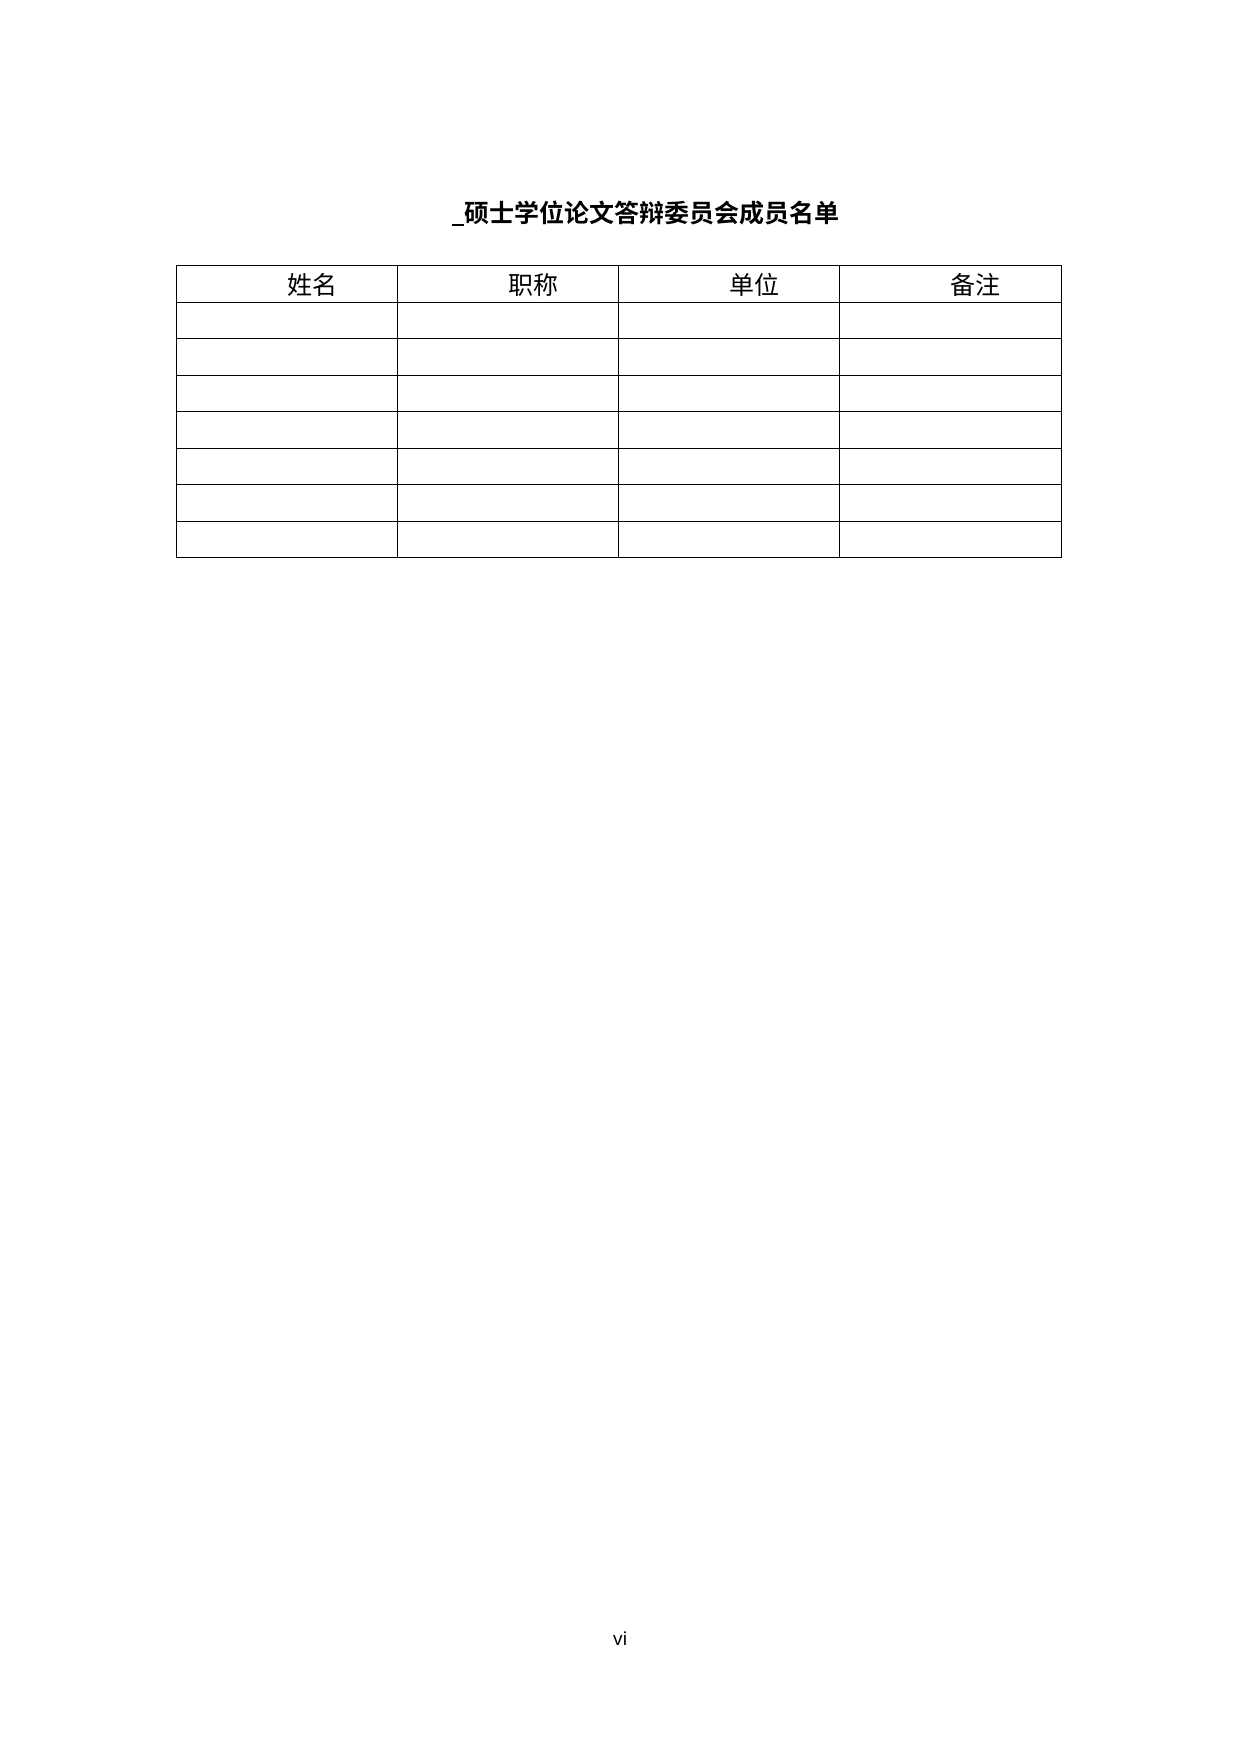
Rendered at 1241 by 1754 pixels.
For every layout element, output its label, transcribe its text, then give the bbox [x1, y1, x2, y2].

table_cell [177, 522, 397, 557]
table_cell [840, 303, 1061, 338]
table_cell [840, 522, 1061, 557]
table_cell [177, 303, 397, 338]
table_header 单位 [619, 266, 839, 302]
table_header 备注 [840, 266, 1061, 302]
table_cell [840, 485, 1061, 521]
table_header 职称 [398, 266, 618, 302]
table_cell [177, 449, 397, 484]
table_cell [619, 339, 839, 375]
table_cell [840, 449, 1061, 484]
table_cell [840, 376, 1061, 411]
table_cell [398, 339, 618, 375]
table_cell [619, 485, 839, 521]
table_cell [840, 339, 1061, 375]
table_cell [619, 412, 839, 448]
table_cell [398, 412, 618, 448]
table_cell [619, 522, 839, 557]
table_cell [840, 412, 1061, 448]
table_header 姓名 [177, 266, 397, 302]
table_cell [398, 376, 618, 411]
table_cell [619, 449, 839, 484]
table_cell [177, 376, 397, 411]
table_cell [398, 522, 618, 557]
table_cell [619, 376, 839, 411]
table_cell [398, 303, 618, 338]
text 硕士学位论文答辩委员会成员名单 [187, 194, 1053, 230]
table_cell [177, 485, 397, 521]
table_cell [177, 412, 397, 448]
table_cell [177, 339, 397, 375]
table_cell [398, 485, 618, 521]
table_cell [398, 449, 618, 484]
table_cell [619, 303, 839, 338]
